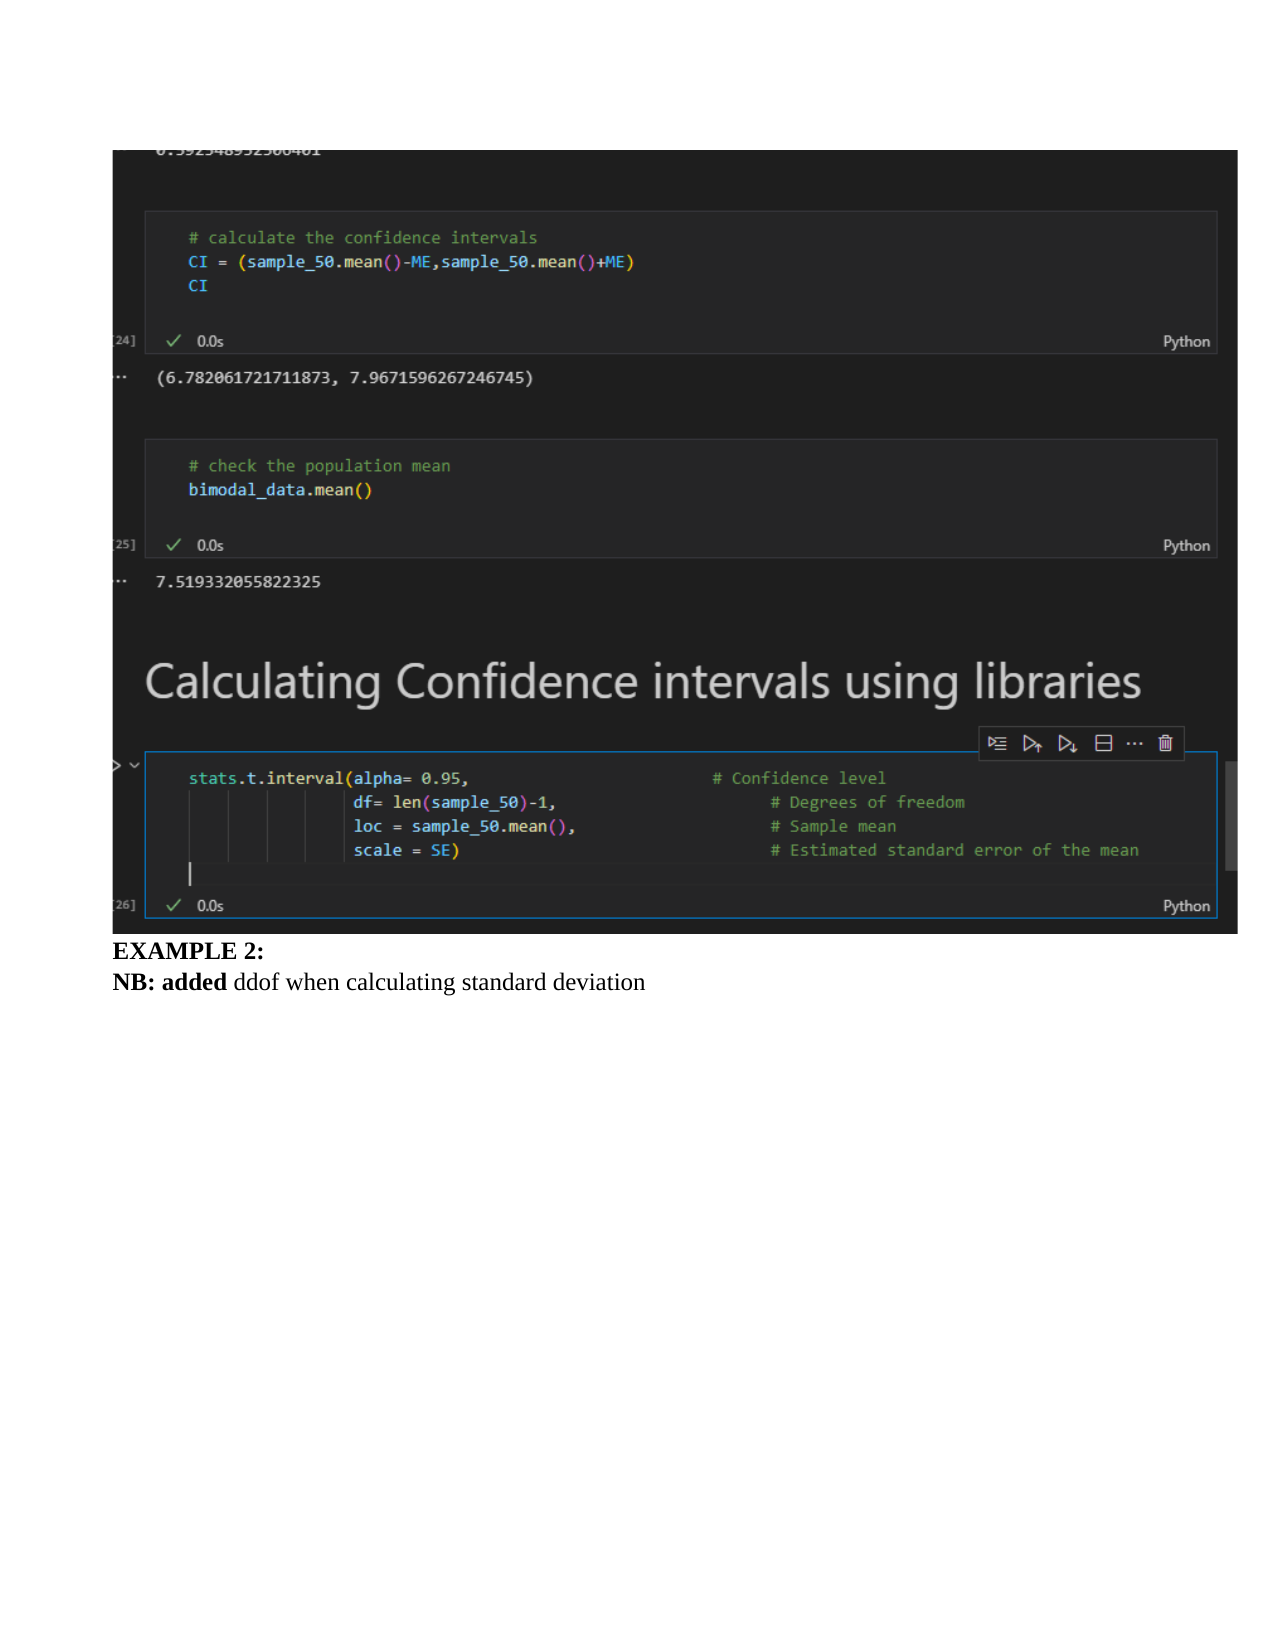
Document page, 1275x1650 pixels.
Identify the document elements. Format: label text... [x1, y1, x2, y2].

picture [112, 150, 1238, 934]
list EXAMPLE 2: [112, 936, 1191, 965]
list NB: added ddof when calculating standard deviation [112, 967, 1191, 996]
